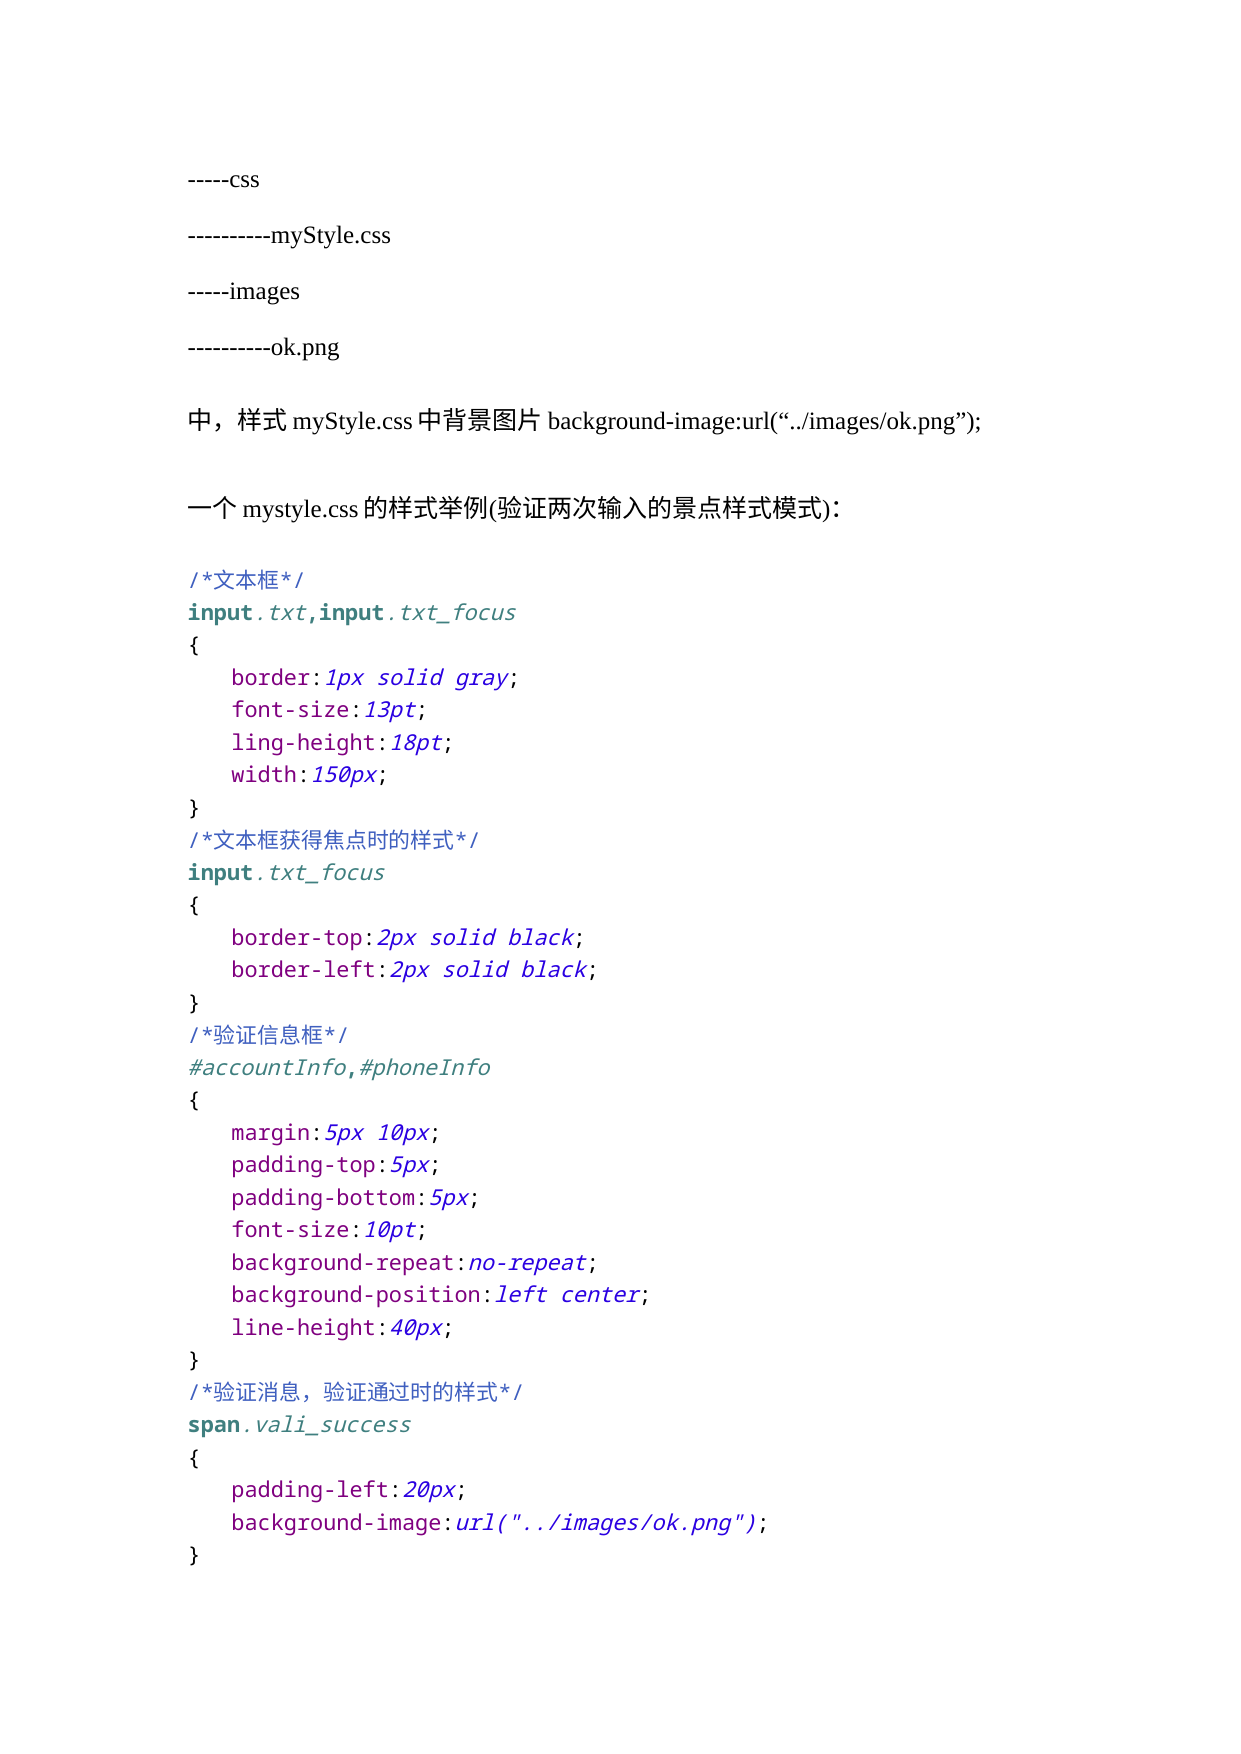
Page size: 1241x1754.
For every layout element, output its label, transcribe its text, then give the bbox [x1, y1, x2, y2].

text } [187, 790, 1053, 823]
text span.vali_success [187, 1408, 1053, 1440]
text border-left:2px solid black; [187, 953, 1053, 985]
text font-size:13pt; [187, 693, 1053, 725]
text border-top:2px solid black; [187, 920, 1053, 953]
text /*验证消息，验证通过时的样式*/ [187, 1375, 1053, 1408]
text 一个mystyle.css的样式举例(验证两次输入的景点样式模式)： [187, 474, 1053, 539]
text ----------myStyle.css [187, 218, 1053, 250]
text /*文本框获得焦点时的样式*/ [187, 823, 1053, 855]
text background-image:url("../images/ok.png"); [187, 1505, 1053, 1538]
text } [187, 1538, 1053, 1570]
text input.txt,input.txt_focus [187, 595, 1053, 628]
text -----css [187, 162, 1053, 194]
text border:1px solid gray; [187, 660, 1053, 693]
text background-position:left center; [187, 1278, 1053, 1310]
text margin:5px 10px; [187, 1115, 1053, 1148]
text } [187, 985, 1053, 1018]
text { [187, 628, 1053, 660]
text background-repeat:no-repeat; [187, 1245, 1053, 1278]
text padding-left:20px; [187, 1473, 1053, 1505]
text { [187, 1083, 1053, 1115]
text { [187, 888, 1053, 920]
text padding-top:5px; [187, 1148, 1053, 1180]
text #accountInfo,#phoneInfo [187, 1050, 1053, 1083]
text { [187, 1440, 1053, 1473]
text line-height:40px; [187, 1310, 1053, 1343]
text width:150px; [187, 758, 1053, 790]
text ling-height:18pt; [187, 725, 1053, 758]
text } [187, 1343, 1053, 1375]
text /*文本框*/ [187, 563, 1053, 595]
text ----------ok.png [187, 330, 1053, 362]
text -----images [187, 274, 1053, 306]
text font-size:10pt; [187, 1213, 1053, 1245]
text 中，样式myStyle.css中背景图片background-image:url(“../images/ok.png”); [187, 386, 1053, 451]
text /*验证信息框*/ [187, 1018, 1053, 1050]
text input.txt_focus [187, 855, 1053, 888]
text padding-bottom:5px; [187, 1180, 1053, 1213]
